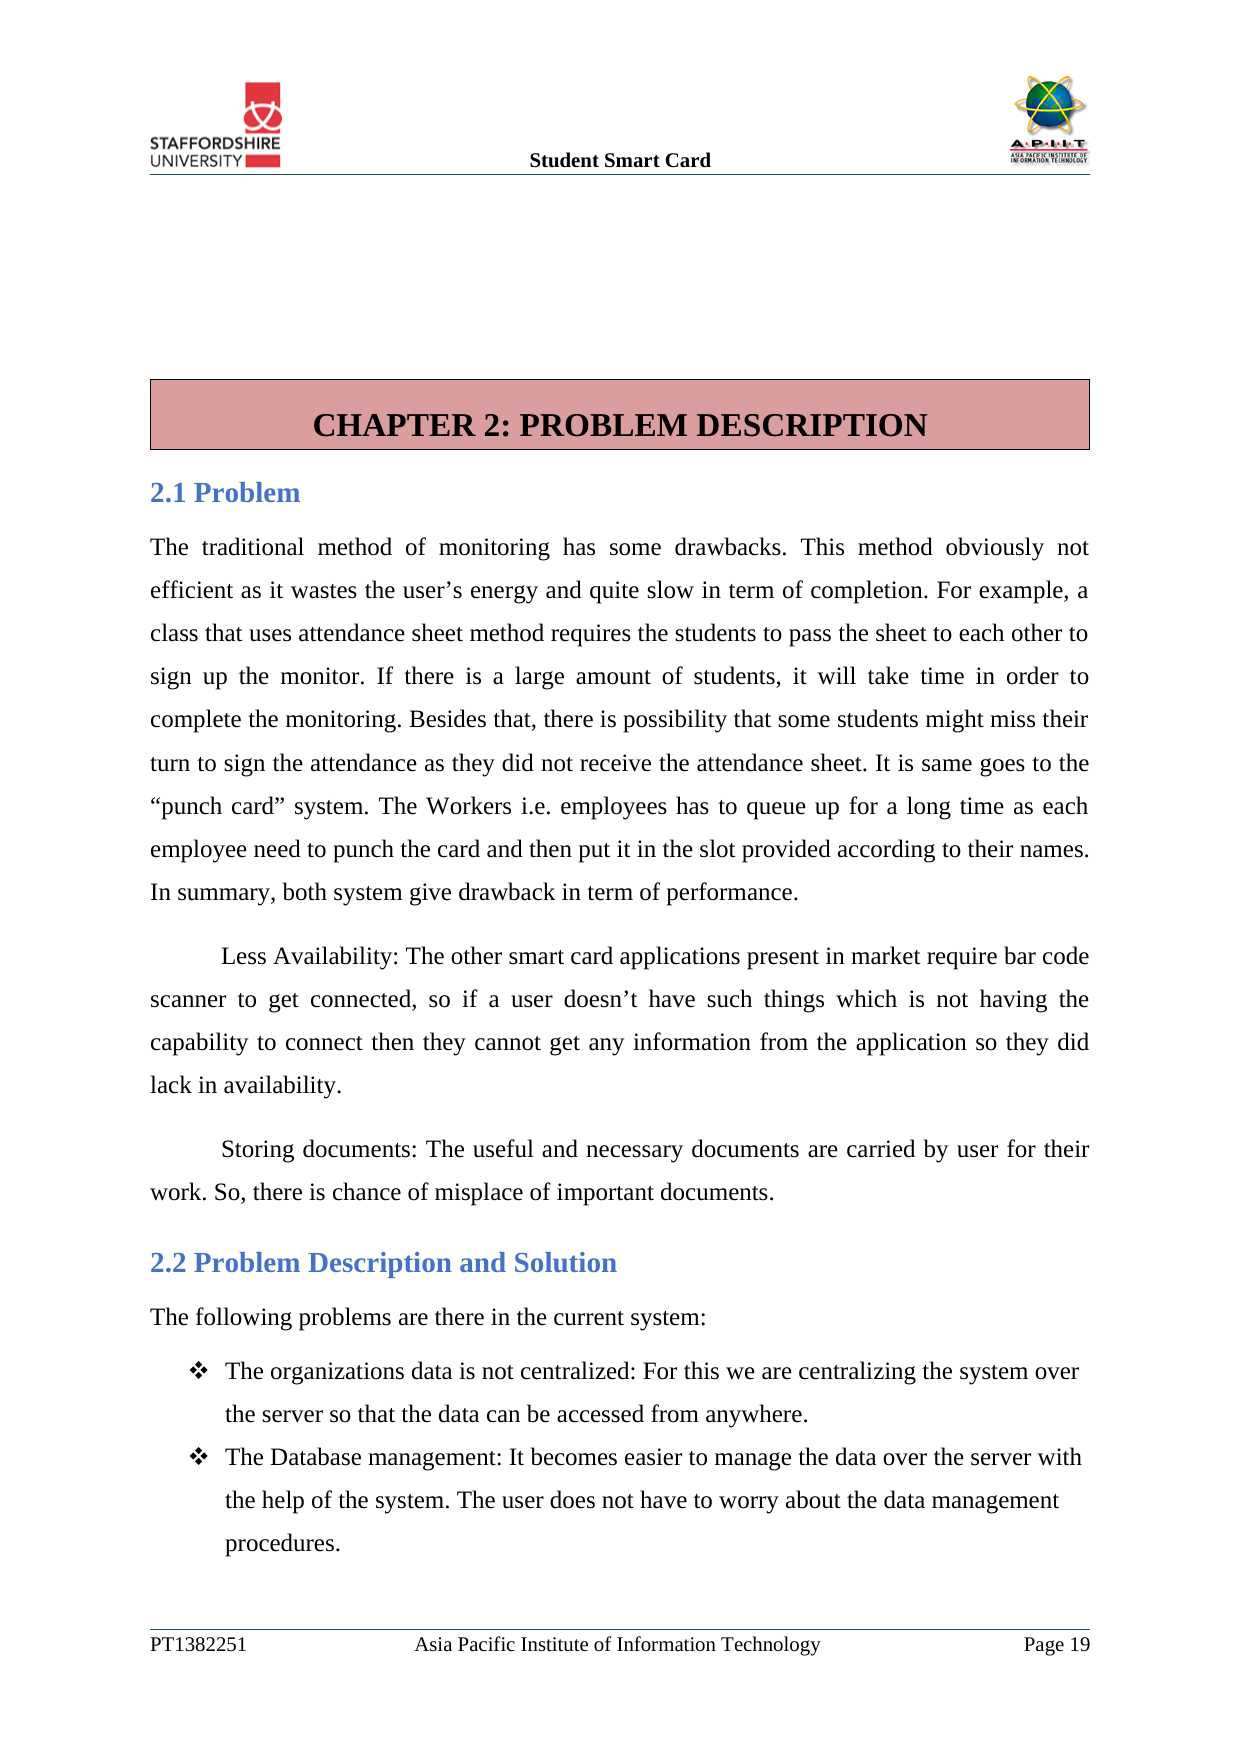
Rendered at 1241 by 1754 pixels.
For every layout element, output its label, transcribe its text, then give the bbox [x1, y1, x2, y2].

text The following problems are there in the current system: [150, 1302, 1090, 1331]
list The organizations data is not centralized: For this we are centralizing the system over the server so that the data can be accessed from anywhere. [187, 1356, 1090, 1428]
picture [150, 82, 282, 168]
text The traditional method of monitoring has some drawbacks. This method obviously not efficient as it wastes the user’s energy and quite slow in term of completion. For example, a class that uses attendance sheet method requires the students to pass the sheet to each other to sign up the monitor. If there is a large amount of students, it will take time in order to complete the monitoring. Besides that, there is possibility that some students might miss their turn to sign the attendance as they did not receive the attendance sheet. It is same goes to the “punch card” system. The Workers i.e. employees has to queue up for a long time as each employee need to punch the card and then put it in the slot provided according to their names. In summary, both system give drawback in term of performance. [150, 532, 1090, 906]
picture [1007, 73, 1091, 168]
table_header CHAPTER 2: PROBLEM DESCRIPTION [151, 380, 1089, 449]
text Storing documents: The useful and necessary documents are carried by user for their work. So, there is chance of misplace of important documents. [150, 1134, 1090, 1206]
subtitle 2.1 Problem [150, 475, 1090, 509]
text Less Availability: The other smart card applications present in market require bar code scanner to get connected, so if a user doesn’t have such things which is not having the capability to connect then they cannot get any information from the application so they did lack in availability. [150, 941, 1090, 1099]
list The Database management: It becomes easier to manage the data over the server with the help of the system. The user does not have to worry about the data management procedures. [187, 1442, 1090, 1557]
subtitle 2.2 Problem Description and Solution [150, 1246, 1090, 1279]
